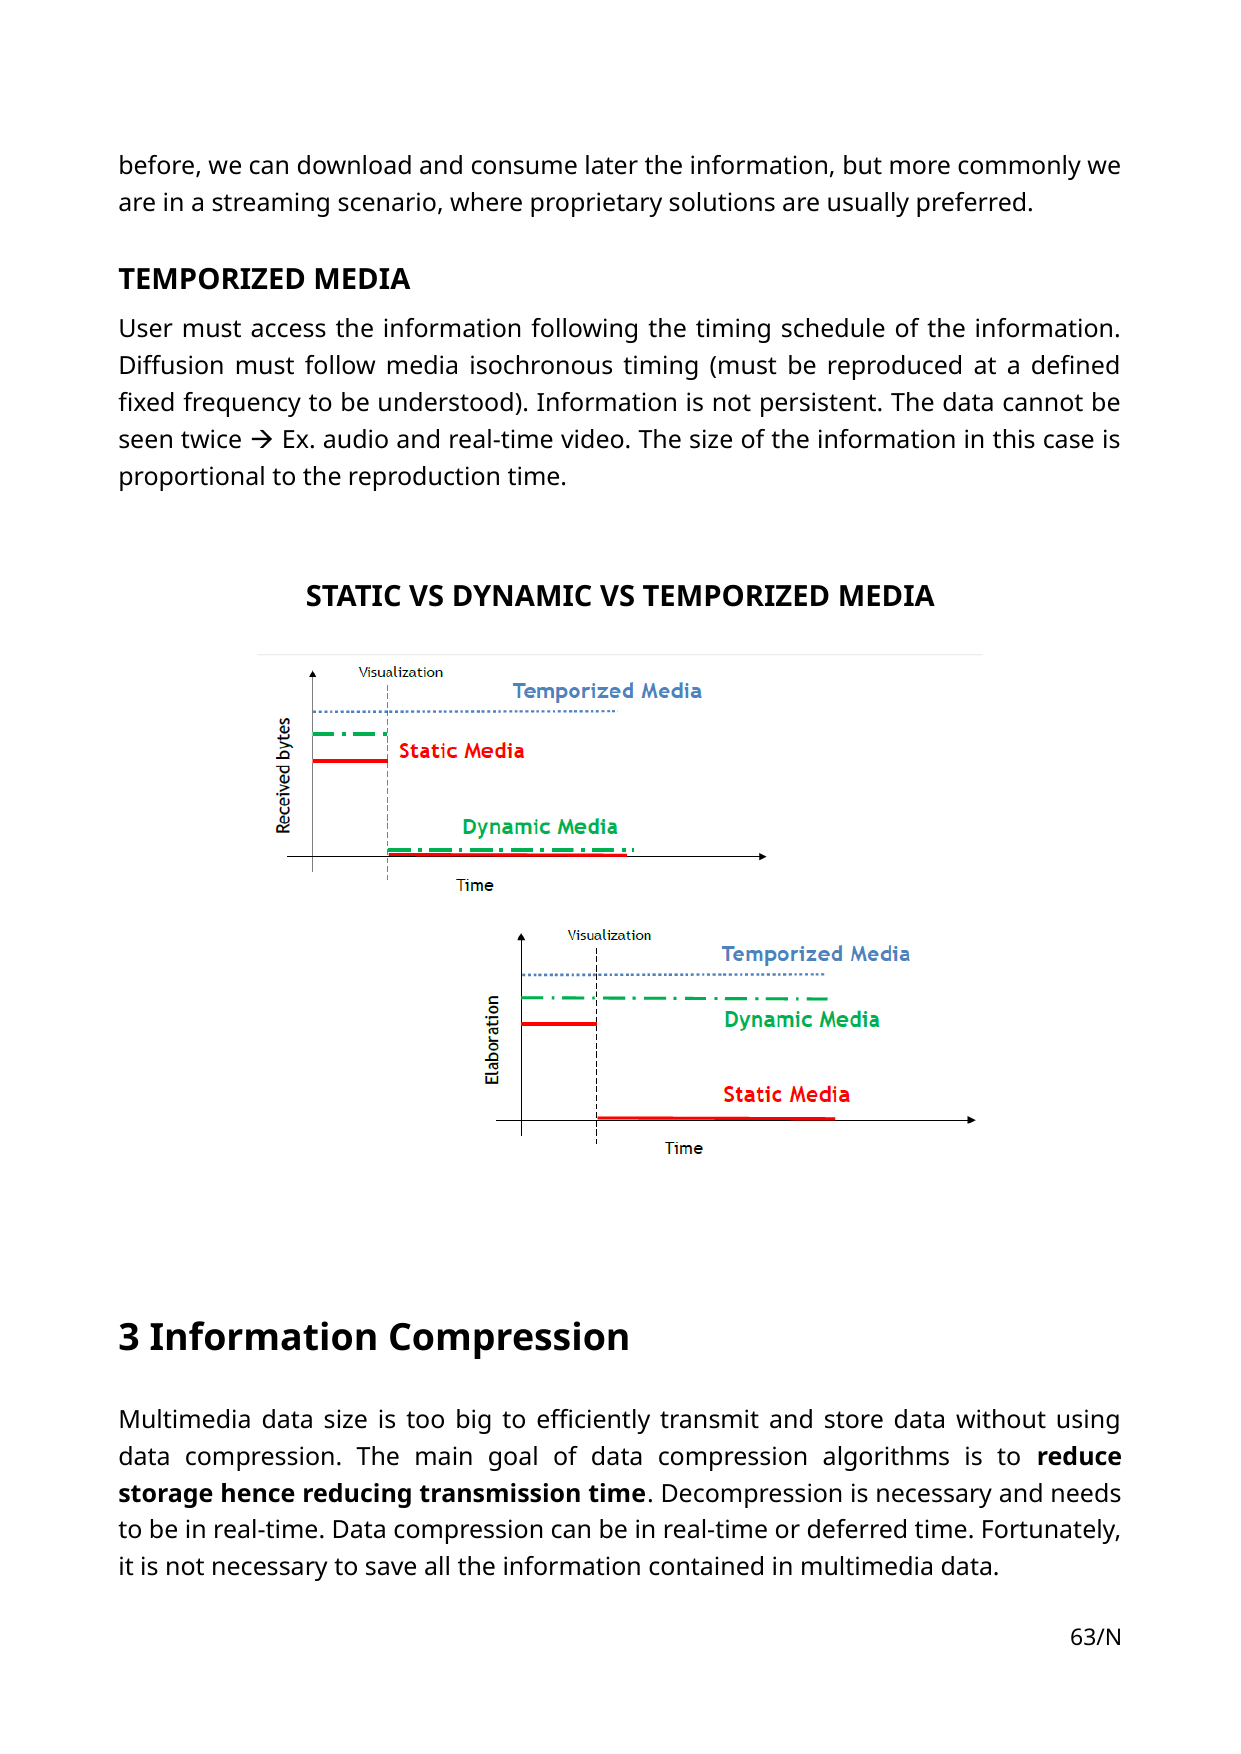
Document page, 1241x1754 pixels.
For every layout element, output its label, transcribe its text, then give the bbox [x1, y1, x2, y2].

text TEMPORIZED MEDIA [118, 258, 1122, 298]
text STATIC VS DYNAMIC VS TEMPORIZED MEDIA [118, 575, 1122, 614]
text User must access the information following the timing schedule of the information. Diffusion must follow media isochronous timing (must be reproduced at a defined fixed frequency to be understood). Information is not persistent. The data cannot be seen twice Ex. audio and real-time video. The size of the information in this case is proportional to the reproduction time. [118, 311, 1122, 492]
picture [257, 654, 983, 1161]
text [118, 148, 1122, 218]
subtitle 3 Information Compression [118, 1310, 1122, 1361]
text Multimedia data size is too big to efficiently transmit and store data without using data compression. The main goal of data compression algorithms is to reduce storage hence reducing transmission time. Decompression is necessary and needs to be in real-time. Data compression can be in real-time or deferred time. Fortunately, it is not necessary to save all the information contained in multimedia data. [118, 1402, 1122, 1583]
